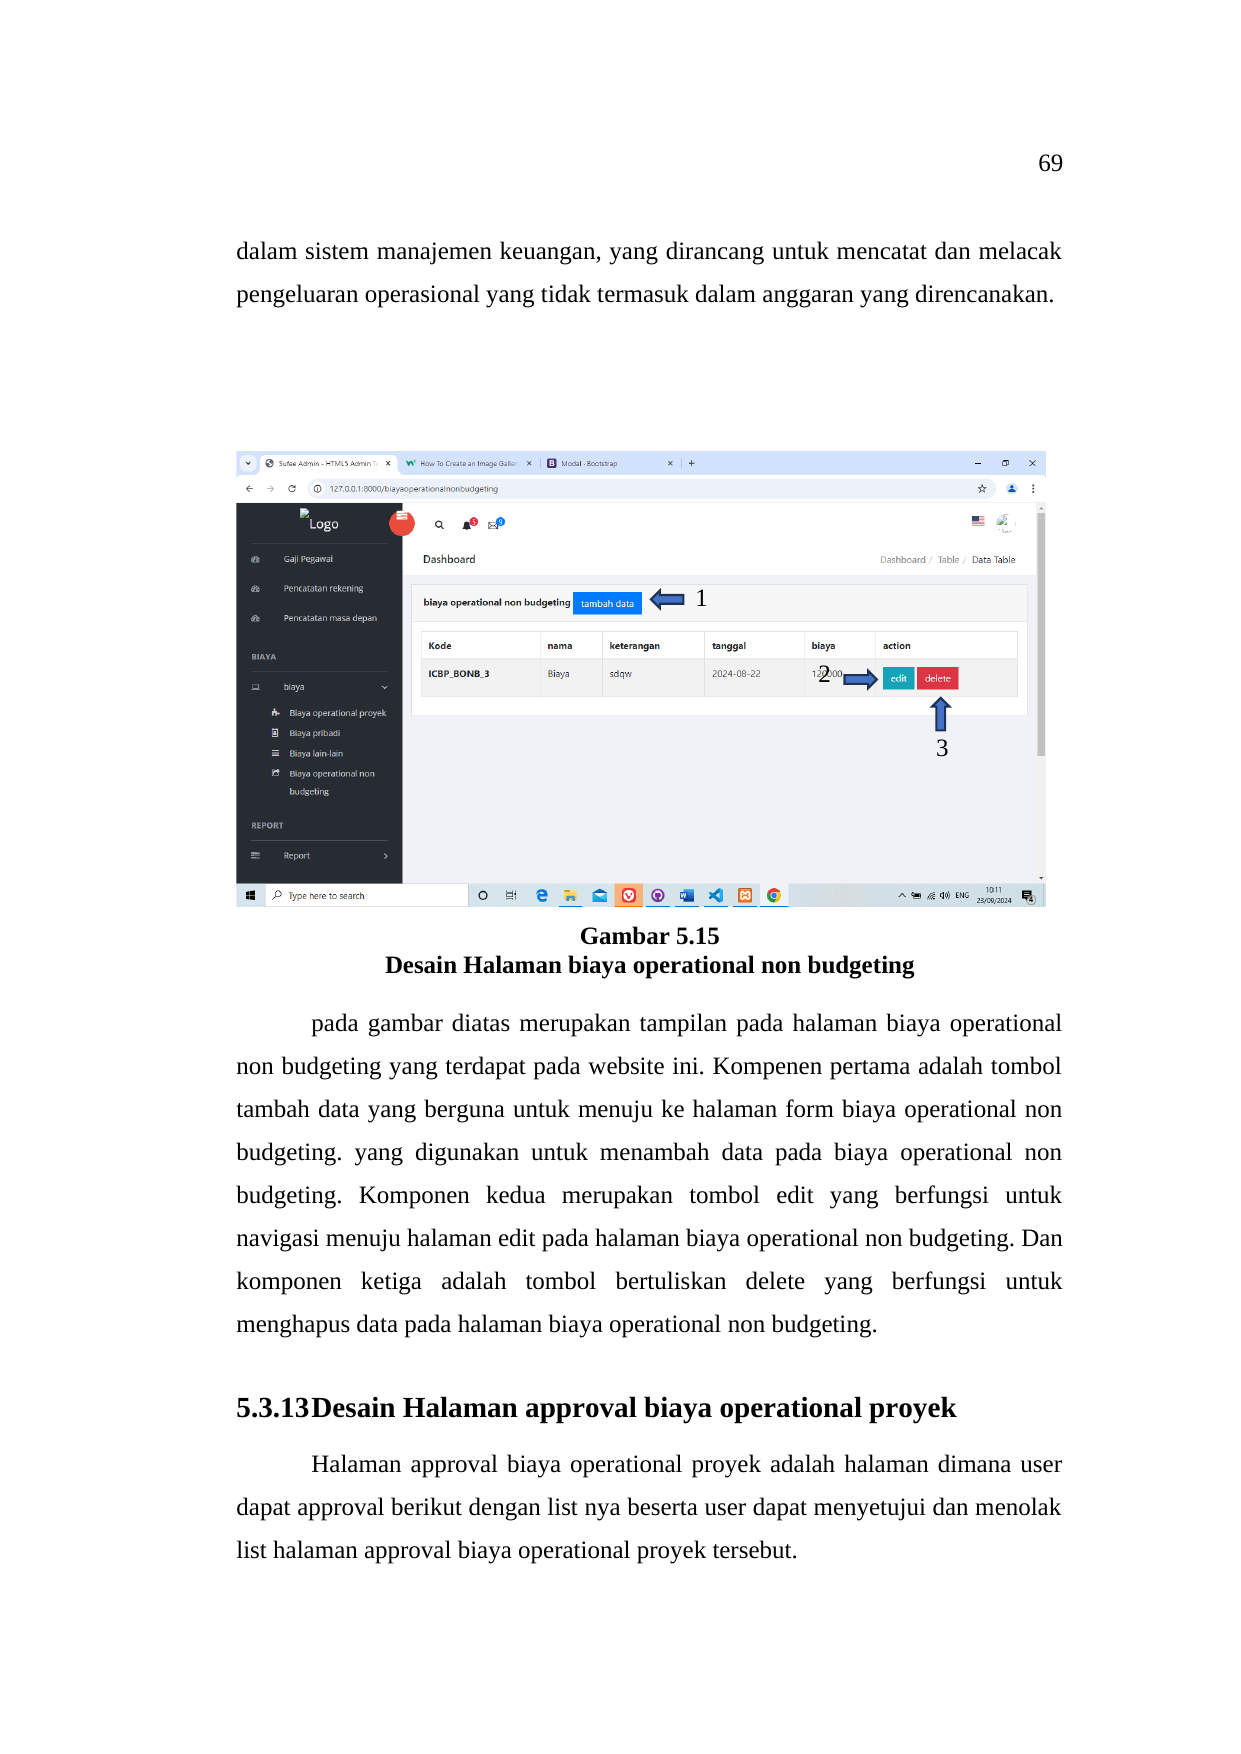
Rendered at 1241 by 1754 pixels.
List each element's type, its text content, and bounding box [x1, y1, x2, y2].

subtitle 5.3.13 Desain Halaman approval biaya operational proyek [236, 1390, 1063, 1424]
text Halaman approval biaya operational proyek adalah halaman dimana user dapat approval berikut dengan list nya beserta user dapat menyetujui dan menolak list halaman approval biaya operational proyek tersebut. [236, 1449, 1063, 1564]
text Gambar 5.15 Desain Halaman biaya operational non budgeting [236, 921, 1063, 979]
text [236, 236, 1063, 308]
text pada gambar diatas merupakan tampilan pada halaman biaya operational non budgeting yang terdapat pada website ini. Kompenen pertama adalah tombol tambah data yang berguna untuk menuju ke halaman form biaya operational non budgeting. yang digunakan untuk menambah data pada biaya operational non budgeting. Komponen kedua merupakan tombol edit yang berfungsi untuk navigasi menuju halaman edit pada halaman biaya operational non budgeting. Dan komponen ketiga adalah tombol bertuliskan delete yang berfungsi untuk menghapus data pada halaman biaya operational non budgeting. [236, 1008, 1063, 1338]
picture [236, 451, 1046, 907]
